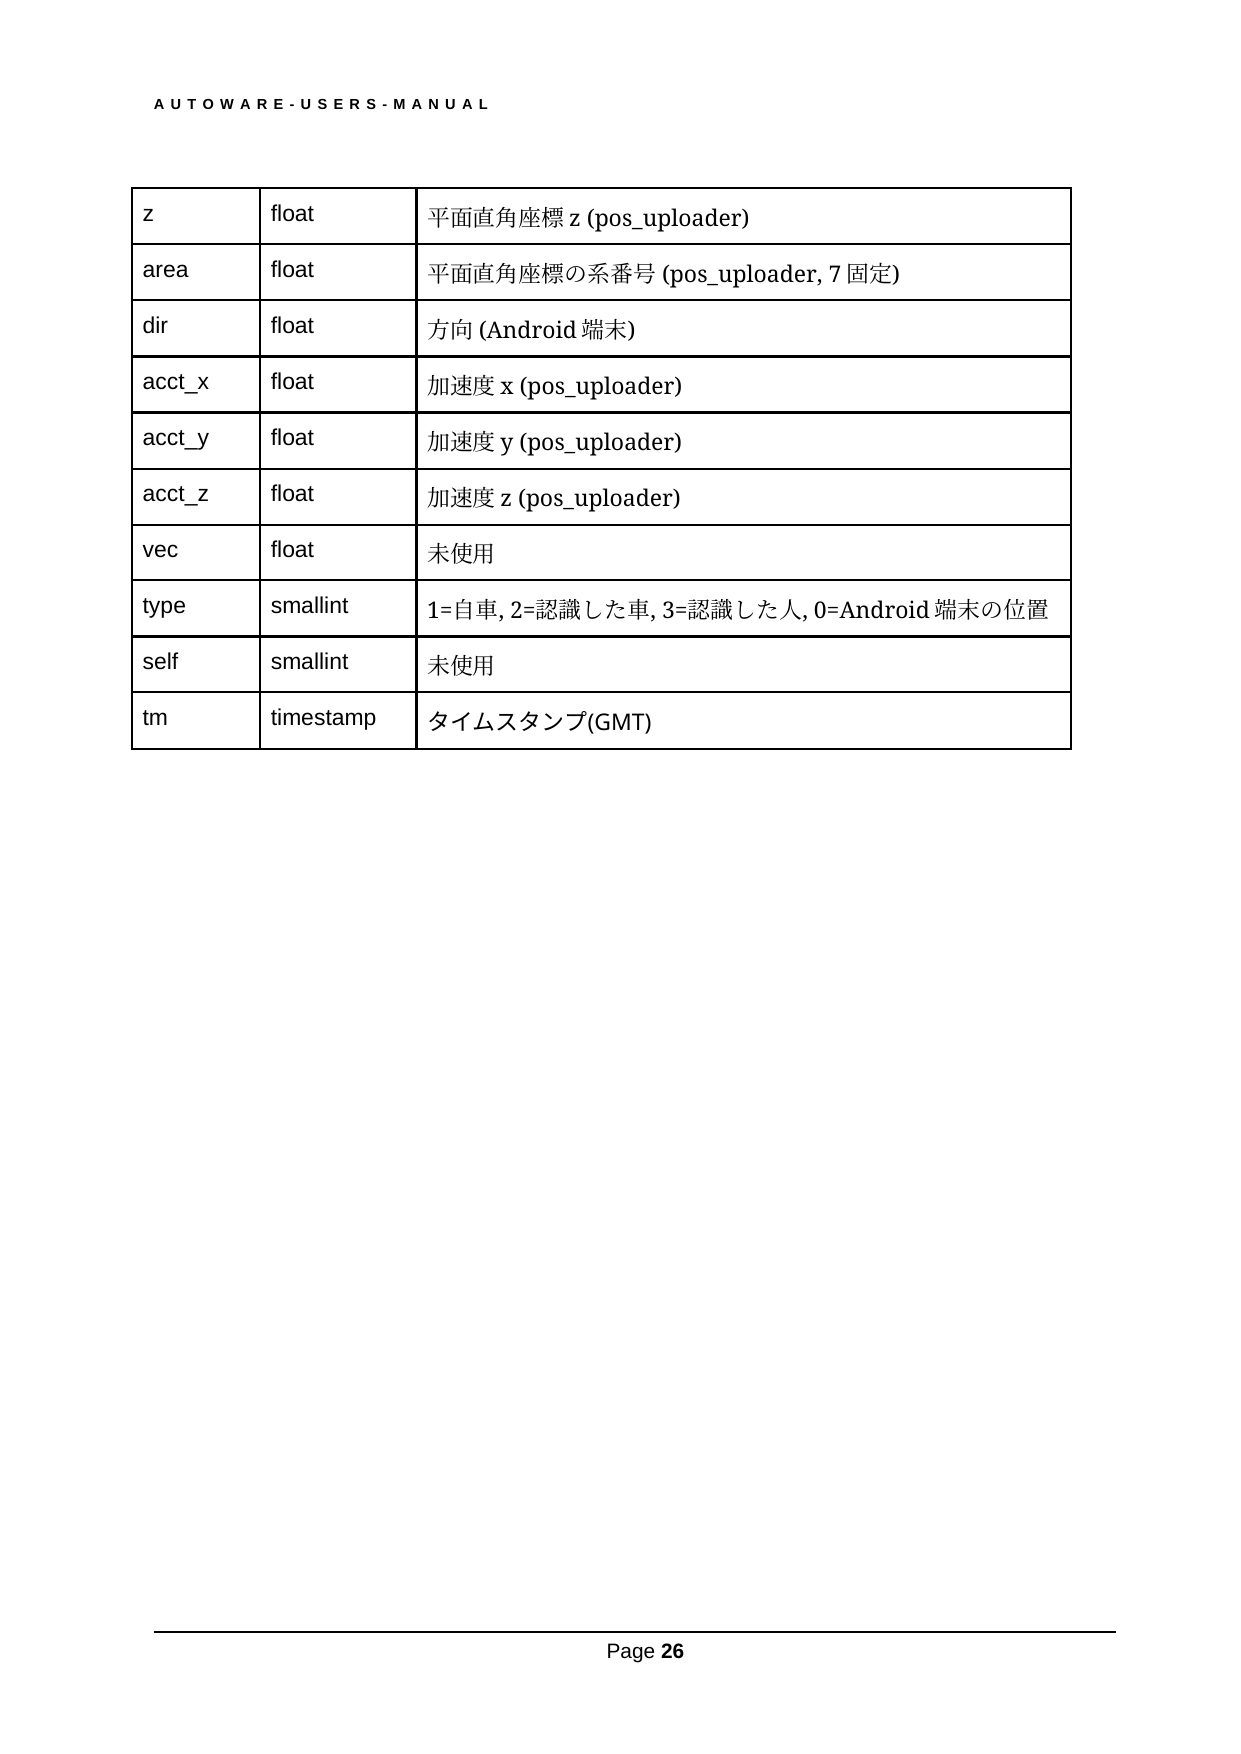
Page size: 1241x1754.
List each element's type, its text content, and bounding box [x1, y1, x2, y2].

table_cell smallint [261, 581, 415, 635]
table_cell float [261, 414, 415, 467]
table_cell float [261, 358, 415, 411]
table_cell smallint [261, 638, 415, 691]
table_cell z [133, 189, 259, 243]
table_cell 平面直角座標の系番号 (pos_uploader, 7固定) [418, 245, 1070, 299]
table_cell tm [133, 693, 259, 747]
table_cell dir [133, 301, 259, 355]
table_cell 加速度z (pos_uploader) [418, 470, 1070, 523]
table_cell area [133, 245, 259, 299]
table_cell self [133, 638, 259, 691]
table_cell 1=自車, 2=認識した車, 3=認識した人, 0=Android端末の位置 [418, 581, 1070, 635]
table_cell float [261, 526, 415, 579]
table_cell 加速度y (pos_uploader) [418, 414, 1070, 467]
table_cell float [261, 245, 415, 299]
table_cell vec [133, 526, 259, 579]
table_cell acct_y [133, 414, 259, 467]
table_cell 未使用 [418, 526, 1070, 579]
table_cell type [133, 581, 259, 635]
table_cell 未使用 [418, 638, 1070, 691]
table_cell float [261, 301, 415, 355]
table_cell 方向 (Android端末) [418, 301, 1070, 355]
table_cell timestamp [261, 693, 415, 747]
table_cell float [261, 189, 415, 243]
table_cell acct_z [133, 470, 259, 523]
table_cell 平面直角座標z (pos_uploader) [418, 189, 1070, 243]
table_cell acct_x [133, 358, 259, 411]
table_cell float [261, 470, 415, 523]
table_cell タイムスタンプ(GMT) [418, 693, 1070, 747]
table_cell 加速度x (pos_uploader) [418, 358, 1070, 411]
